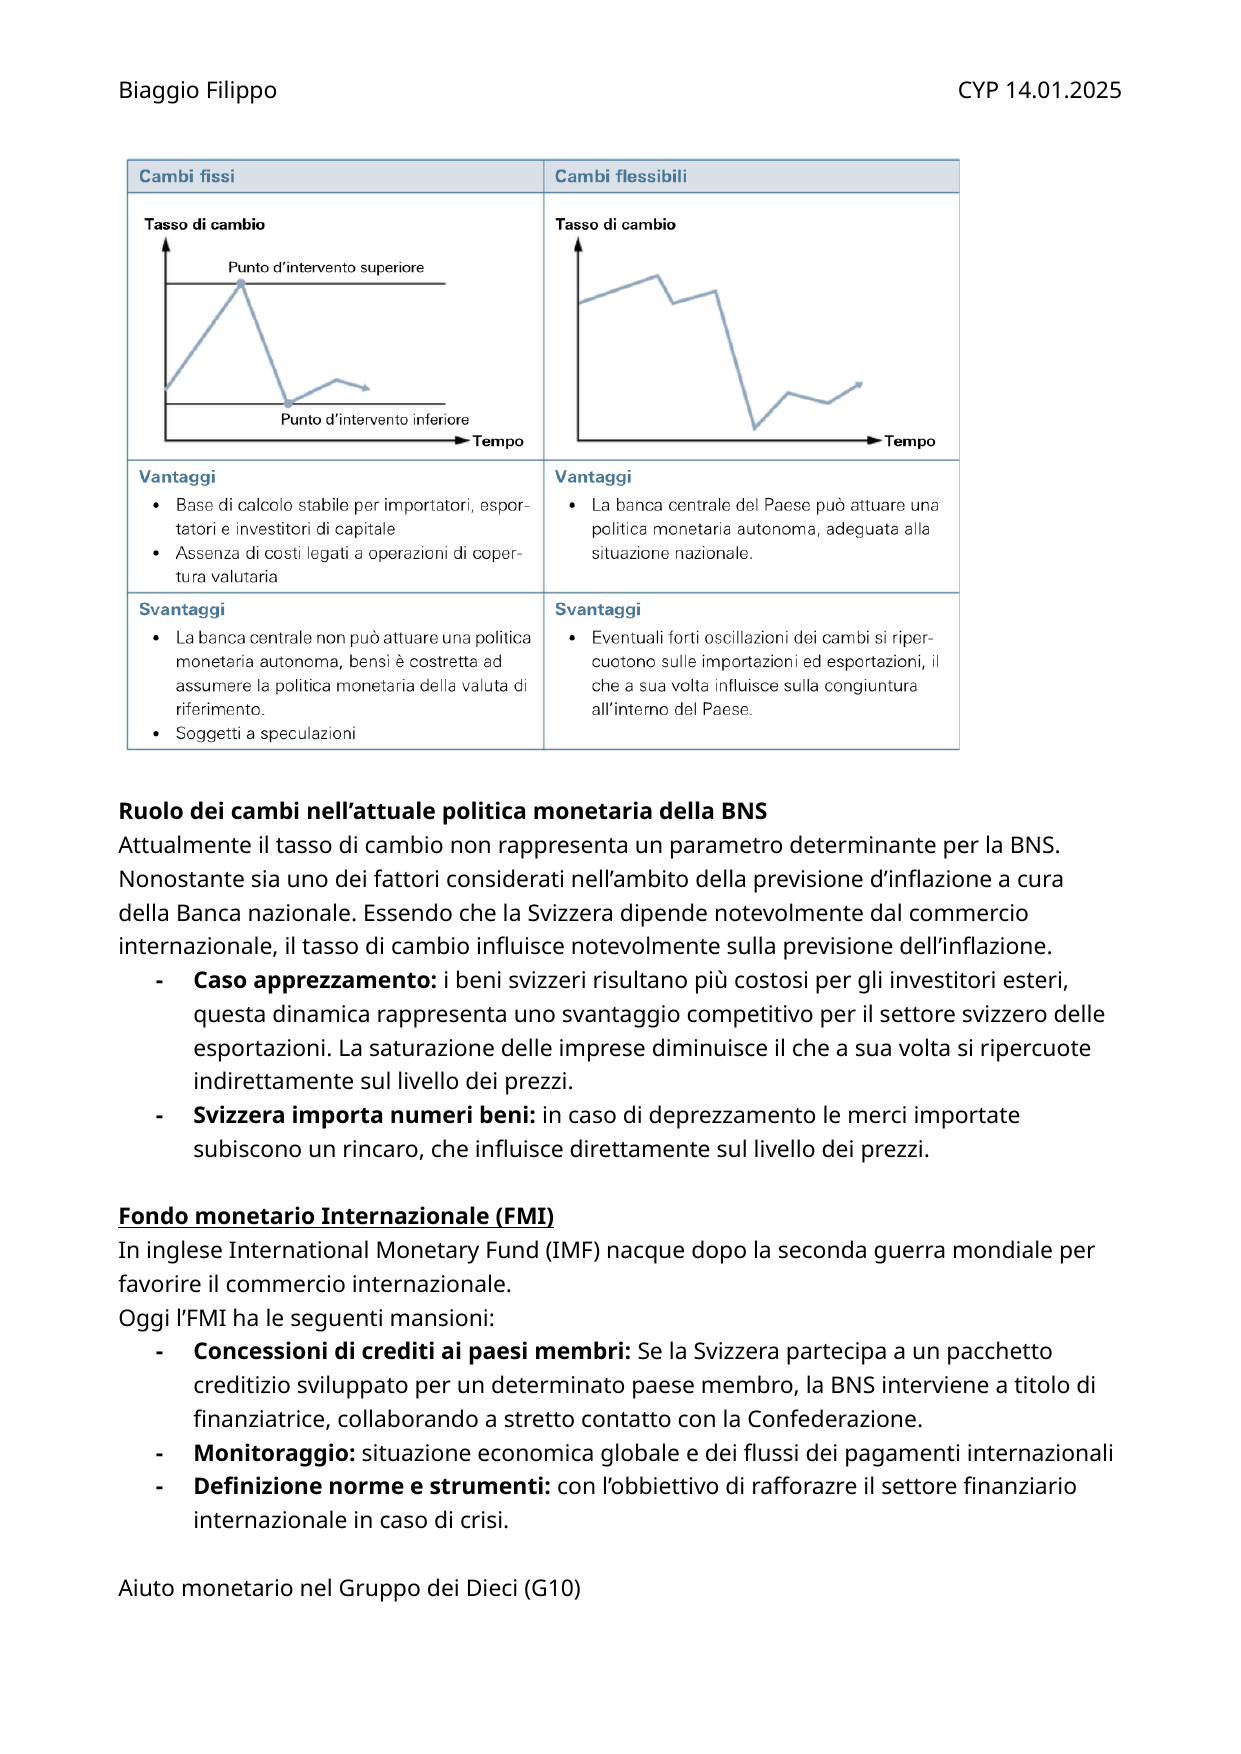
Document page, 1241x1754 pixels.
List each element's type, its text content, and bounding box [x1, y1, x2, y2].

list Definizione norme e strumenti: con l’obbiettivo di rafforazre il settore finanziario internazionale in caso di crisi. [156, 1470, 1122, 1535]
text Nonostante sia uno dei fattori considerati nell’ambito della previsione d’inflazione a cura della Banca nazionale. Essendo che la Svizzera dipende notevolmente dal commercio internazionale, il tasso di cambio influisce notevolmente sulla previsione dell’inflazione. [118, 863, 1122, 962]
picture [118, 147, 960, 759]
text Oggi l’FMI ha le seguenti mansioni: [118, 1302, 1122, 1333]
text Attualmente il tasso di cambio non rappresenta un parametro determinante per la BNS. [118, 829, 1122, 860]
list Monitoraggio: situazione economica globale e dei flussi dei pagamenti internazionali [156, 1437, 1122, 1468]
list Concessioni di crediti ai paesi membri: Se la Svizzera partecipa a un pacchetto creditizio sviluppato per un determinato paese membro, la BNS interviene a titolo di finanziatrice, collaborando a stretto contatto con la Confederazione. [156, 1335, 1122, 1434]
text Fondo monetario Internazionale (FMI) [118, 1200, 1122, 1232]
list Svizzera importa numeri beni: in caso di deprezzamento le merci importate subiscono un rincaro, che influisce direttamente sul livello dei prezzi. [156, 1099, 1122, 1164]
text In inglese International Monetary Fund (IMF) nacque dopo la seconda guerra mondiale per favorire il commercio internazionale. [118, 1234, 1122, 1299]
list Caso apprezzamento: i beni svizzeri risultano più costosi per gli investitori esteri, questa dinamica rappresenta uno svantaggio competitivo per il settore svizzero delle esportazioni. La saturazione delle imprese diminuisce il che a sua volta si ripercuote indirettamente sul livello dei prezzi. [156, 964, 1122, 1097]
text Aiuto monetario nel Gruppo dei Dieci (G10) [118, 1572, 1122, 1603]
text Ruolo dei cambi nell’attuale politica monetaria della BNS [118, 795, 1122, 827]
